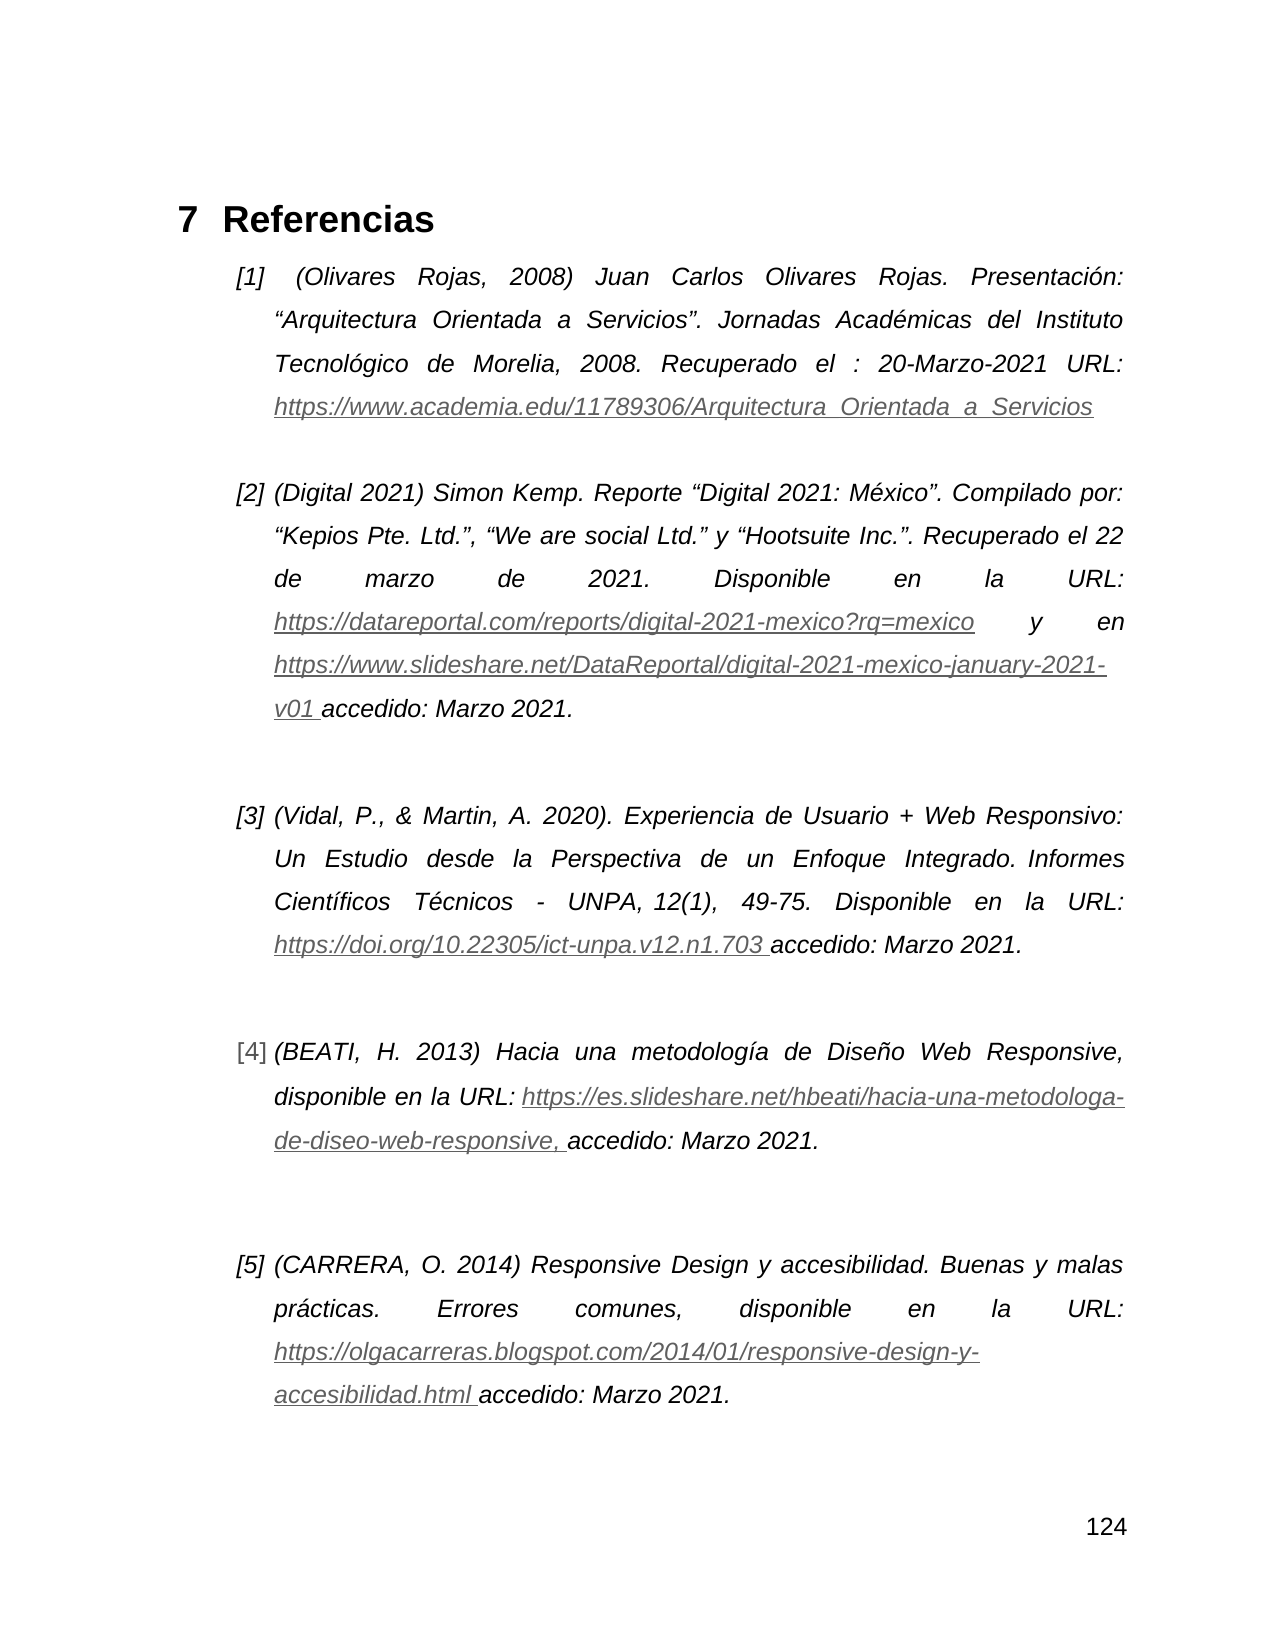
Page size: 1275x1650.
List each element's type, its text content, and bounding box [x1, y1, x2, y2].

list (Vidal, P., & Martin, A. 2020). Experiencia de Usuario + Web Responsivo: Un Estudio desde la Perspectiva de un Enfoque Integrado. Informes Científicos Técnicos - UNPA, 12(1), 49-75. Disponible en la URL: https://doi.org/10.22305/ict-unpa.v12.n1.703 accedido: Marzo 2021. [236, 801, 1127, 959]
list (BEATI, H. 2013) Hacia una metodología de Diseño Web Responsive, disponible en la URL: https://es.slideshare.net/hbeati/hacia-una-metodologa-de-diseo-web-responsive, accedido: Marzo 2021. [236, 1033, 1127, 1155]
list (Digital 2021) Simon Kemp. Reporte “Digital 2021: México”. Compilado por: “Kepios Pte. Ltd.”, “We are social Ltd.” y “Hootsuite Inc.”. Recuperado el 22 de marzo de 2021. Disponible en la URL: https://datareportal.com/reports/digital-2021-mexico?rq=mexico y en https://www.slideshare.net/DataReportal/digital-2021-mexico-january-2021-v01 accedido: Marzo 2021. [236, 478, 1127, 722]
subtitle Referencias [177, 198, 1127, 241]
list (Olivares Rojas, 2008) Juan Carlos Olivares Rojas. Presentación: “Arquitectura Orientada a Servicios”. Jornadas Académicas del Instituto Tecnológico de Morelia, 2008. Recuperado el : 20-Marzo-2021 URL: https://www.academia.edu/11789306/Arquitectura_Orientada_a_Servicios [236, 262, 1127, 421]
list (CARRERA, O. 2014) Responsive Design y accesibilidad. Buenas y malas prácticas. Errores comunes, disponible en la URL: https://olgacarreras.blogspot.com/2014/01/responsive-design-y-accesibilidad.html accedido: Marzo 2021. [236, 1250, 1127, 1408]
